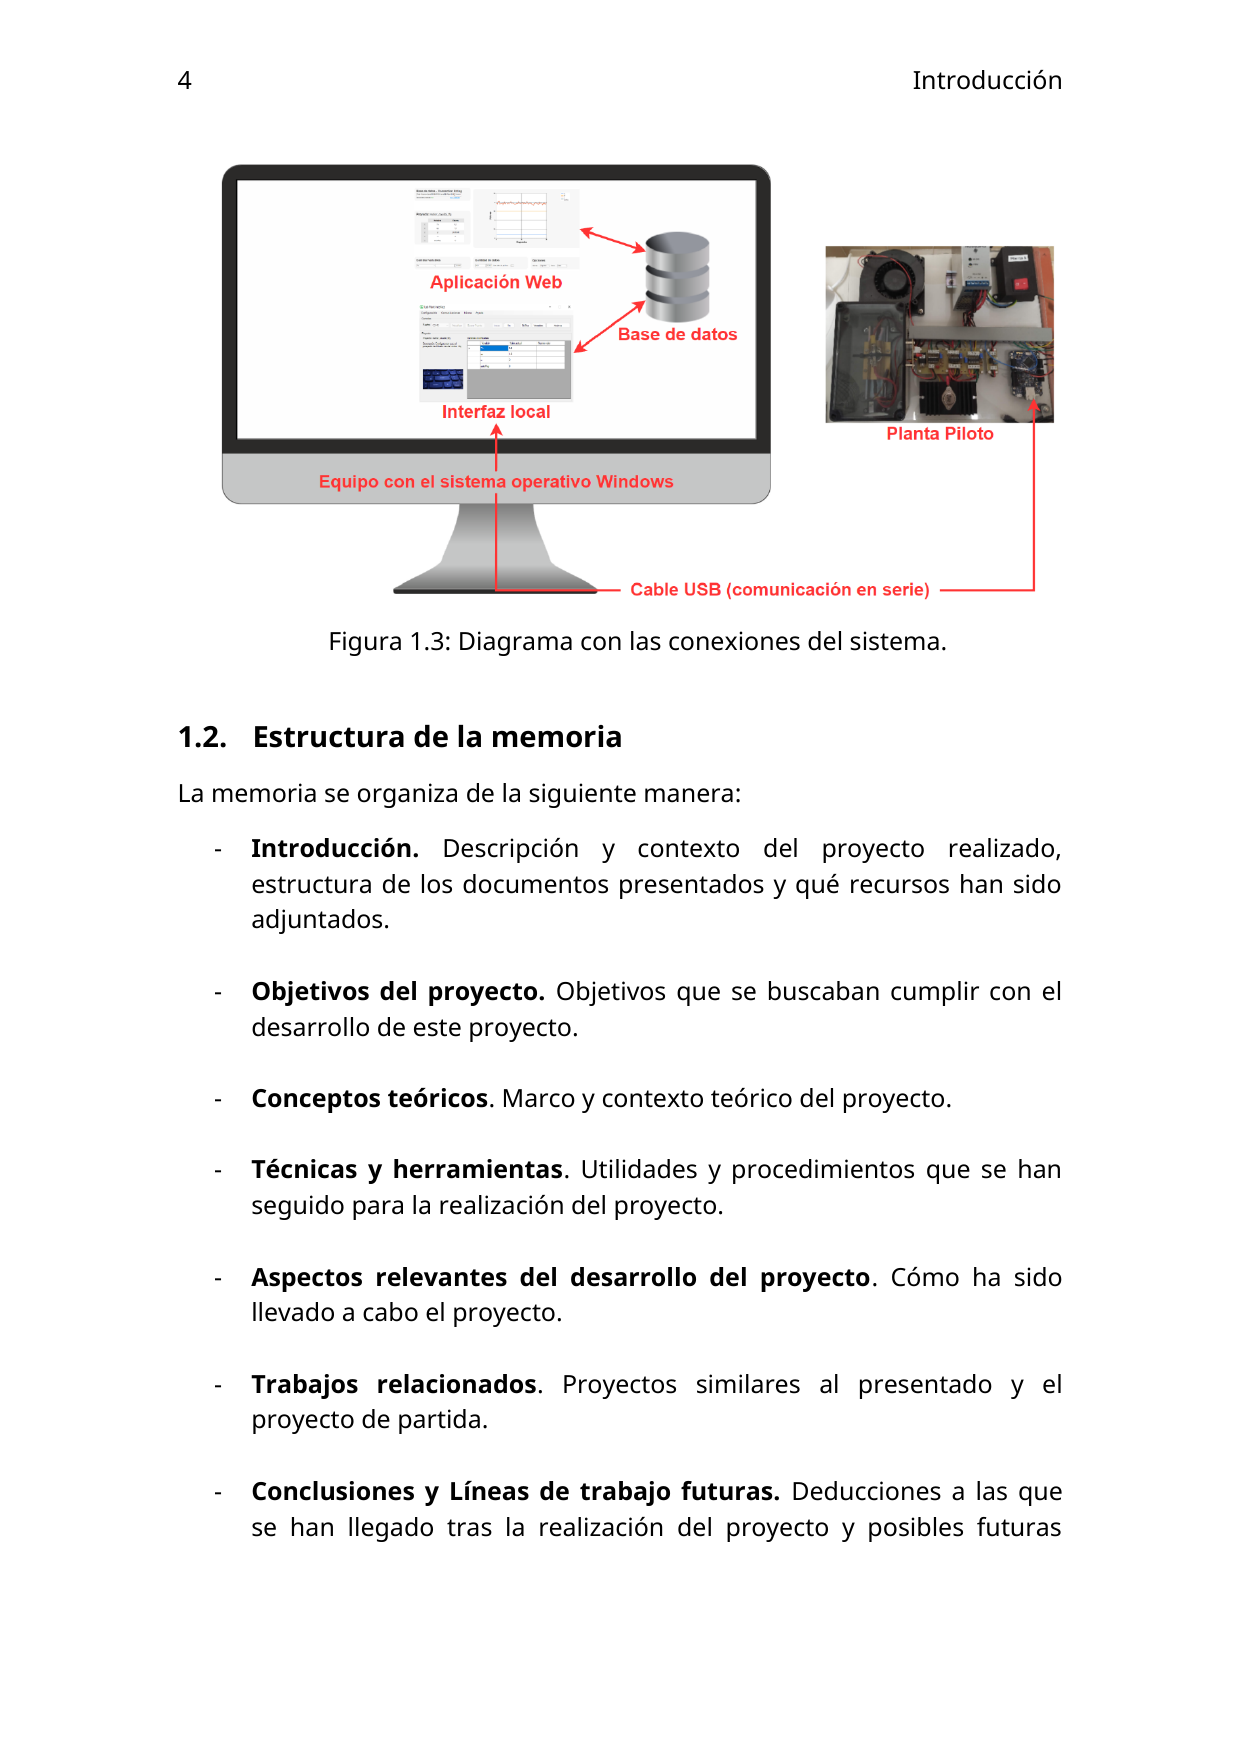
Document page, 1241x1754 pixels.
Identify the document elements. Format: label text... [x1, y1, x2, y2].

list Objetivos del proyecto. Objetivos que se buscaban cumplir con el desarrollo de este proyecto. [214, 973, 1063, 1043]
list Estructura de la memoria [177, 717, 1063, 756]
list Trabajos relacionados. Proyectos similares al presentado y el proyecto de partida. [214, 1366, 1063, 1436]
list Conceptos teóricos. Marco y contexto teórico del proyecto. [214, 1081, 1063, 1115]
list Aspectos relevantes del desarrollo del proyecto. Cómo ha sido llevado a cabo el proyecto. [214, 1259, 1063, 1329]
list Técnicas y herramientas. Utilidades y procedimientos que se han seguido para la realización del proyecto. [214, 1152, 1063, 1222]
picture [217, 159, 1059, 602]
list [214, 1474, 1063, 1543]
text La memoria se organiza de la siguiente manera: [177, 776, 968, 809]
list Introducción. Descripción y contexto del proyecto realizado, estructura de los documentos presentados y qué recursos han sido adjuntados. [214, 831, 1063, 936]
text Figura 1.3: Diagrama con las conexiones del sistema. [177, 624, 1063, 658]
